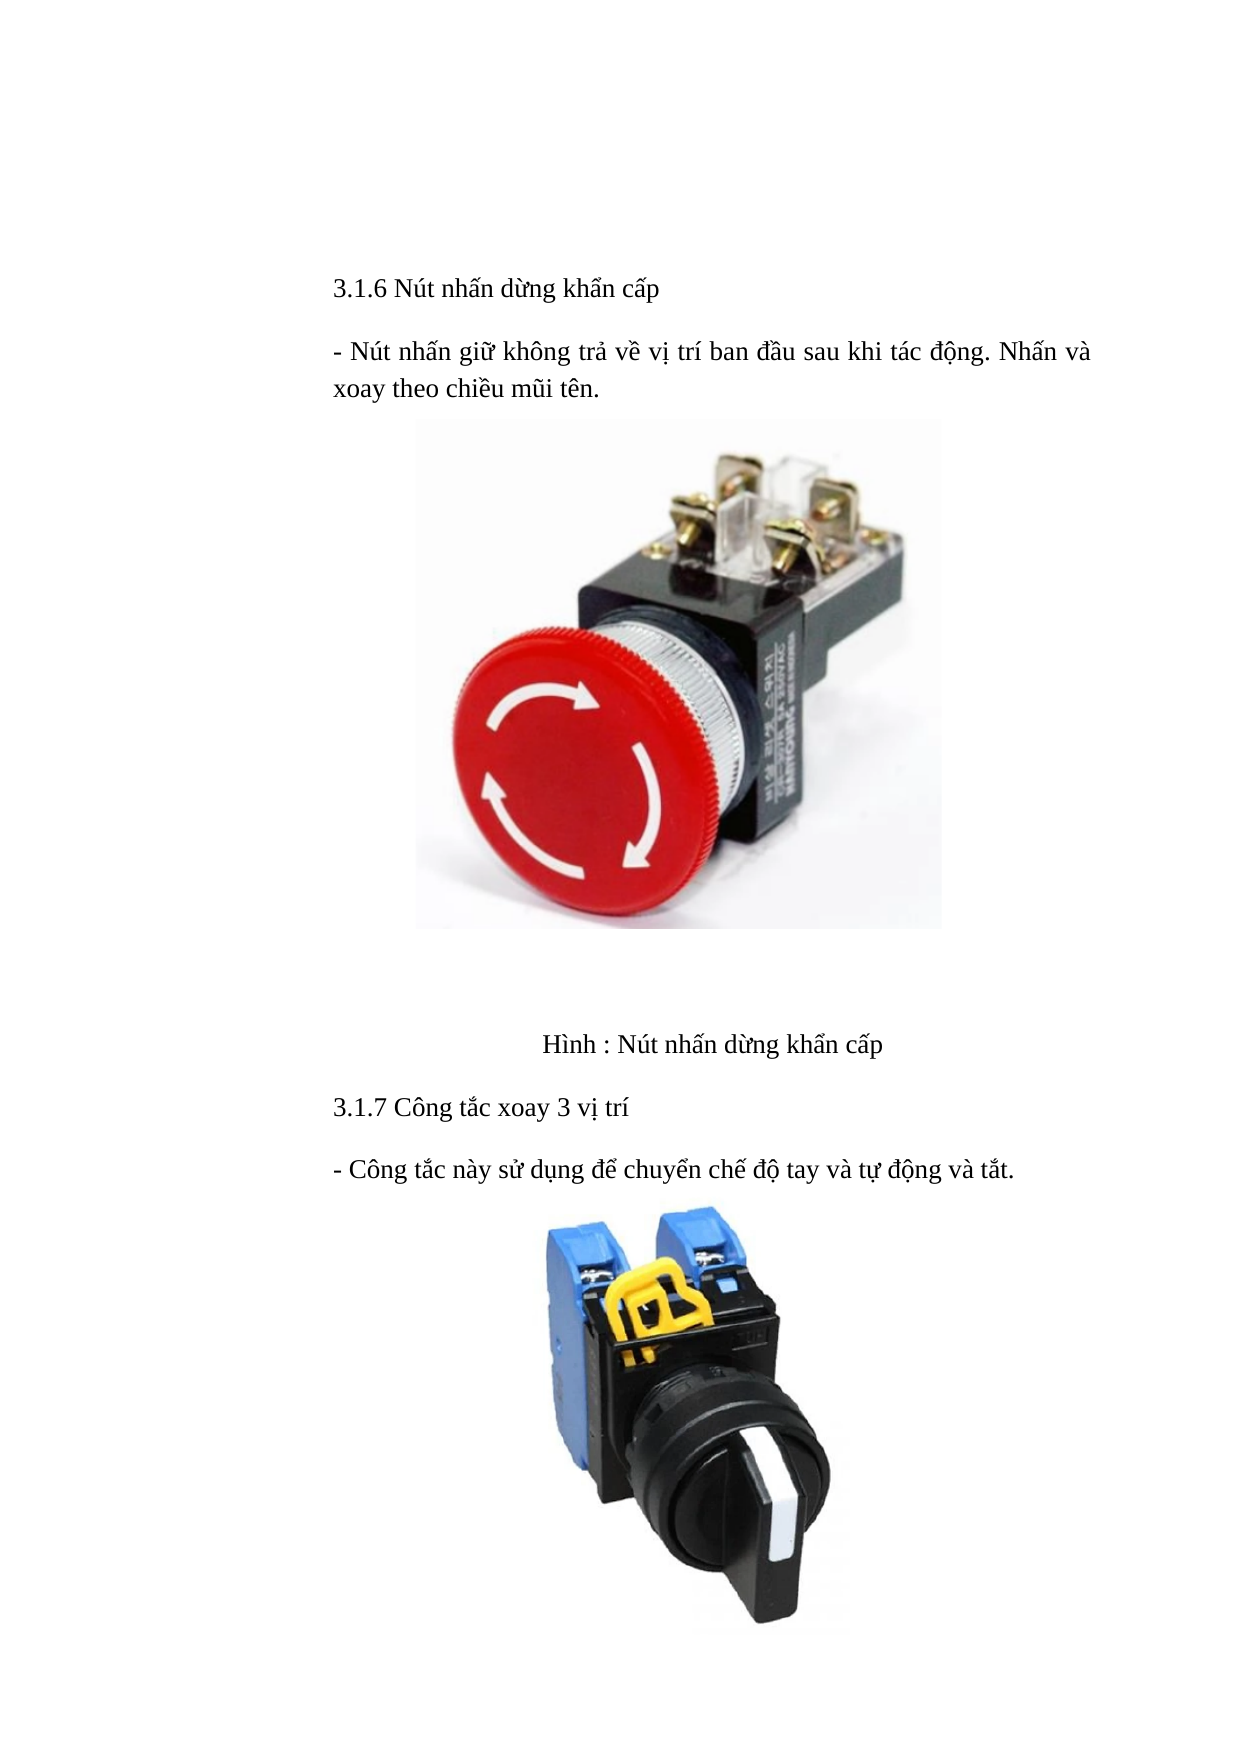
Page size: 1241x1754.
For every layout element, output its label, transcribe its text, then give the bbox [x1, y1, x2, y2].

text - Công tắc này sử dụng để chuyển chế độ tay và tự động và tắt. [333, 1153, 1092, 1184]
text 3.1.6 Nút nhấn dừng khẩn cấp [333, 272, 1092, 303]
picture [529, 1196, 851, 1635]
text - Nút nhấn giữ không trả về vị trí ban đầu sau khi tác động. Nhấn và xoay theo chiều mũi tên. [333, 334, 1092, 403]
text 3.1.7 Công tắc xoay 3 vị trí [333, 1091, 1092, 1122]
picture [415, 419, 942, 929]
text Hình : Nút nhấn dừng khẩn cấp [333, 1028, 1092, 1060]
